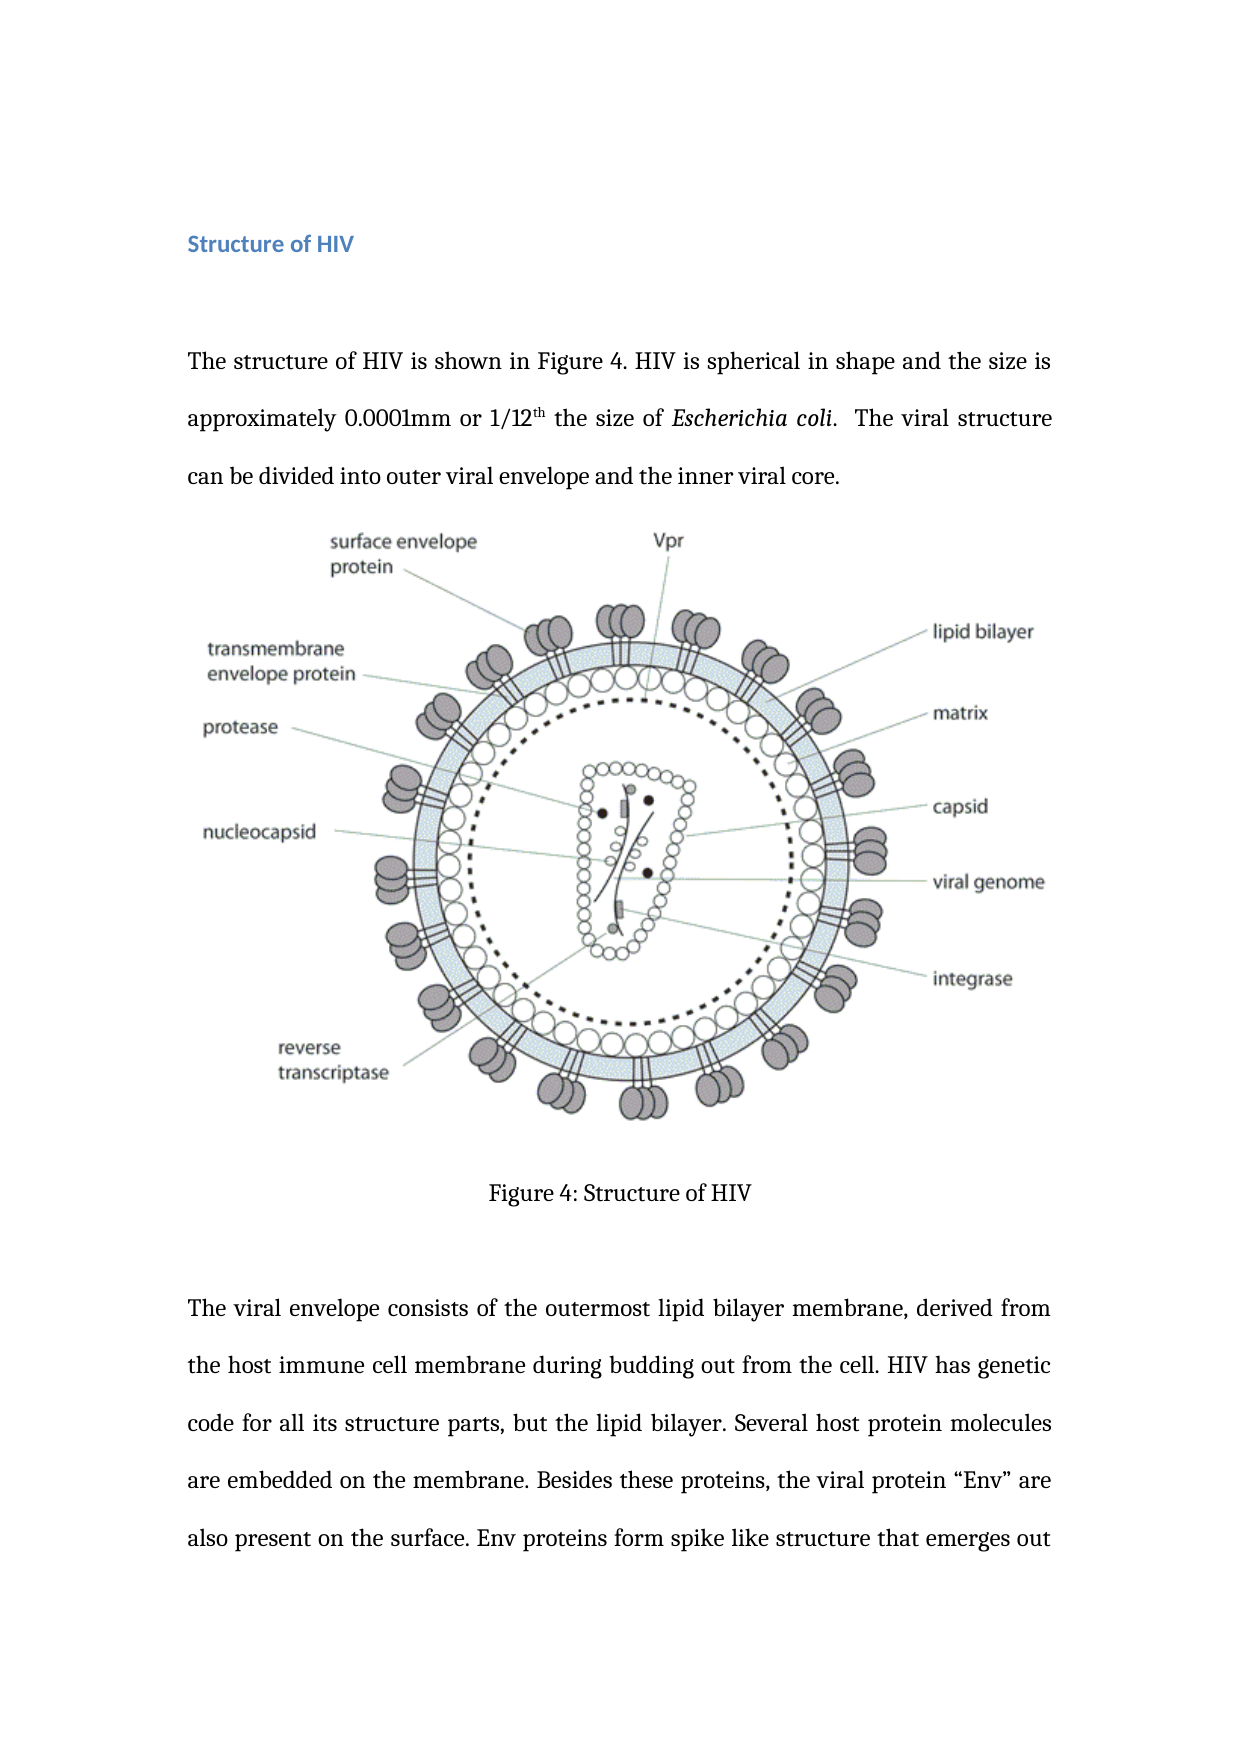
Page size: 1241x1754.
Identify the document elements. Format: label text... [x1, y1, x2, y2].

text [187, 1294, 1053, 1553]
text The structure of HIV is shown in Figure 4. HIV is spherical in shape and the size is approximately 0.0001mm or 1/12th the size of Escherichia coli. The viral structure can be divided into outer viral envelope and the inner viral core. [187, 347, 1053, 491]
subtitle Structure of HIV [187, 228, 1053, 259]
text Figure 4: Structure of HIV [187, 1179, 1053, 1208]
picture [187, 519, 1053, 1151]
